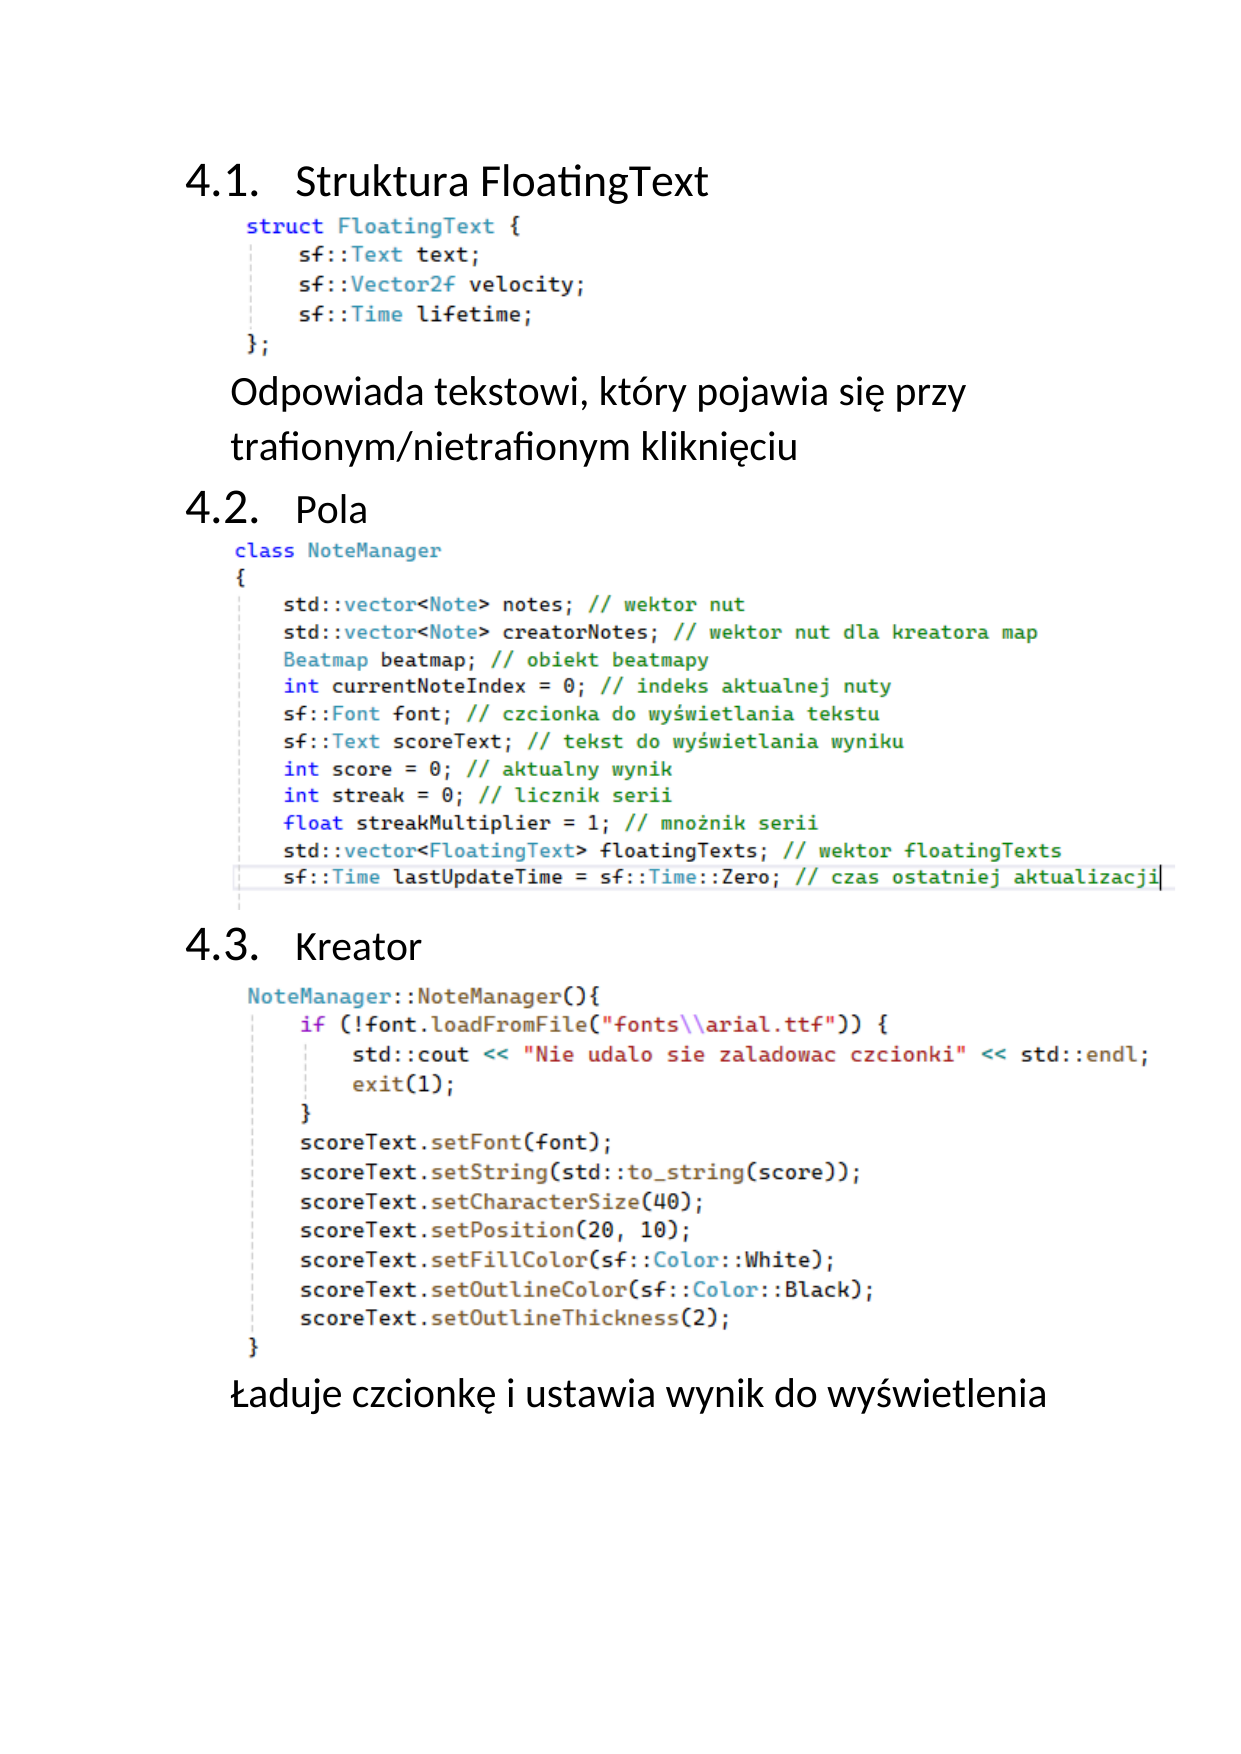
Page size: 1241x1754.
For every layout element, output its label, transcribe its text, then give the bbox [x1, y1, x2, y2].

picture [230, 210, 588, 361]
picture [230, 975, 1159, 1363]
picture [230, 537, 1175, 910]
list Struktura FloatingText Odpowiada tekstowi, który pojawia się przy trafionym/nietrafionym kliknięciu [185, 148, 1093, 471]
